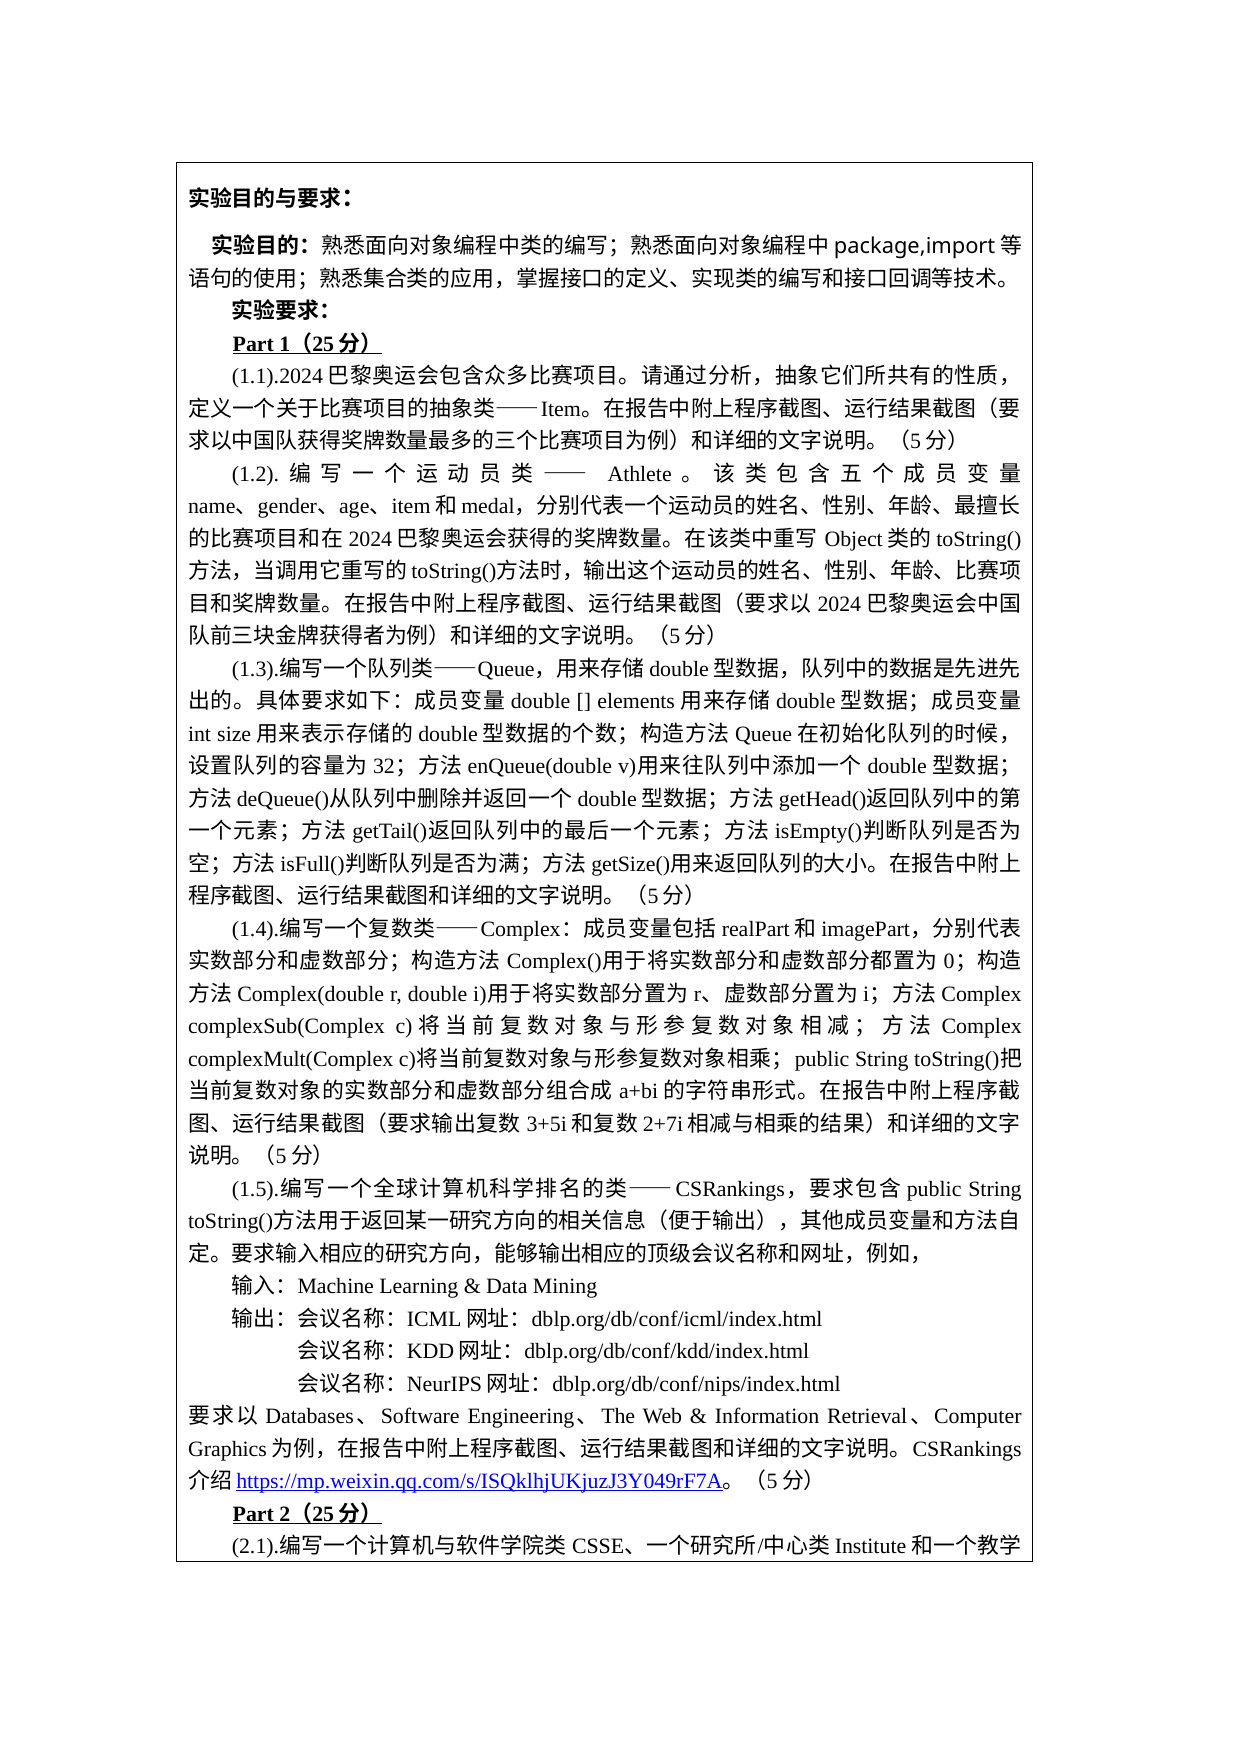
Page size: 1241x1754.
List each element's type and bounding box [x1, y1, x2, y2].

table_header [177, 163, 1032, 1561]
